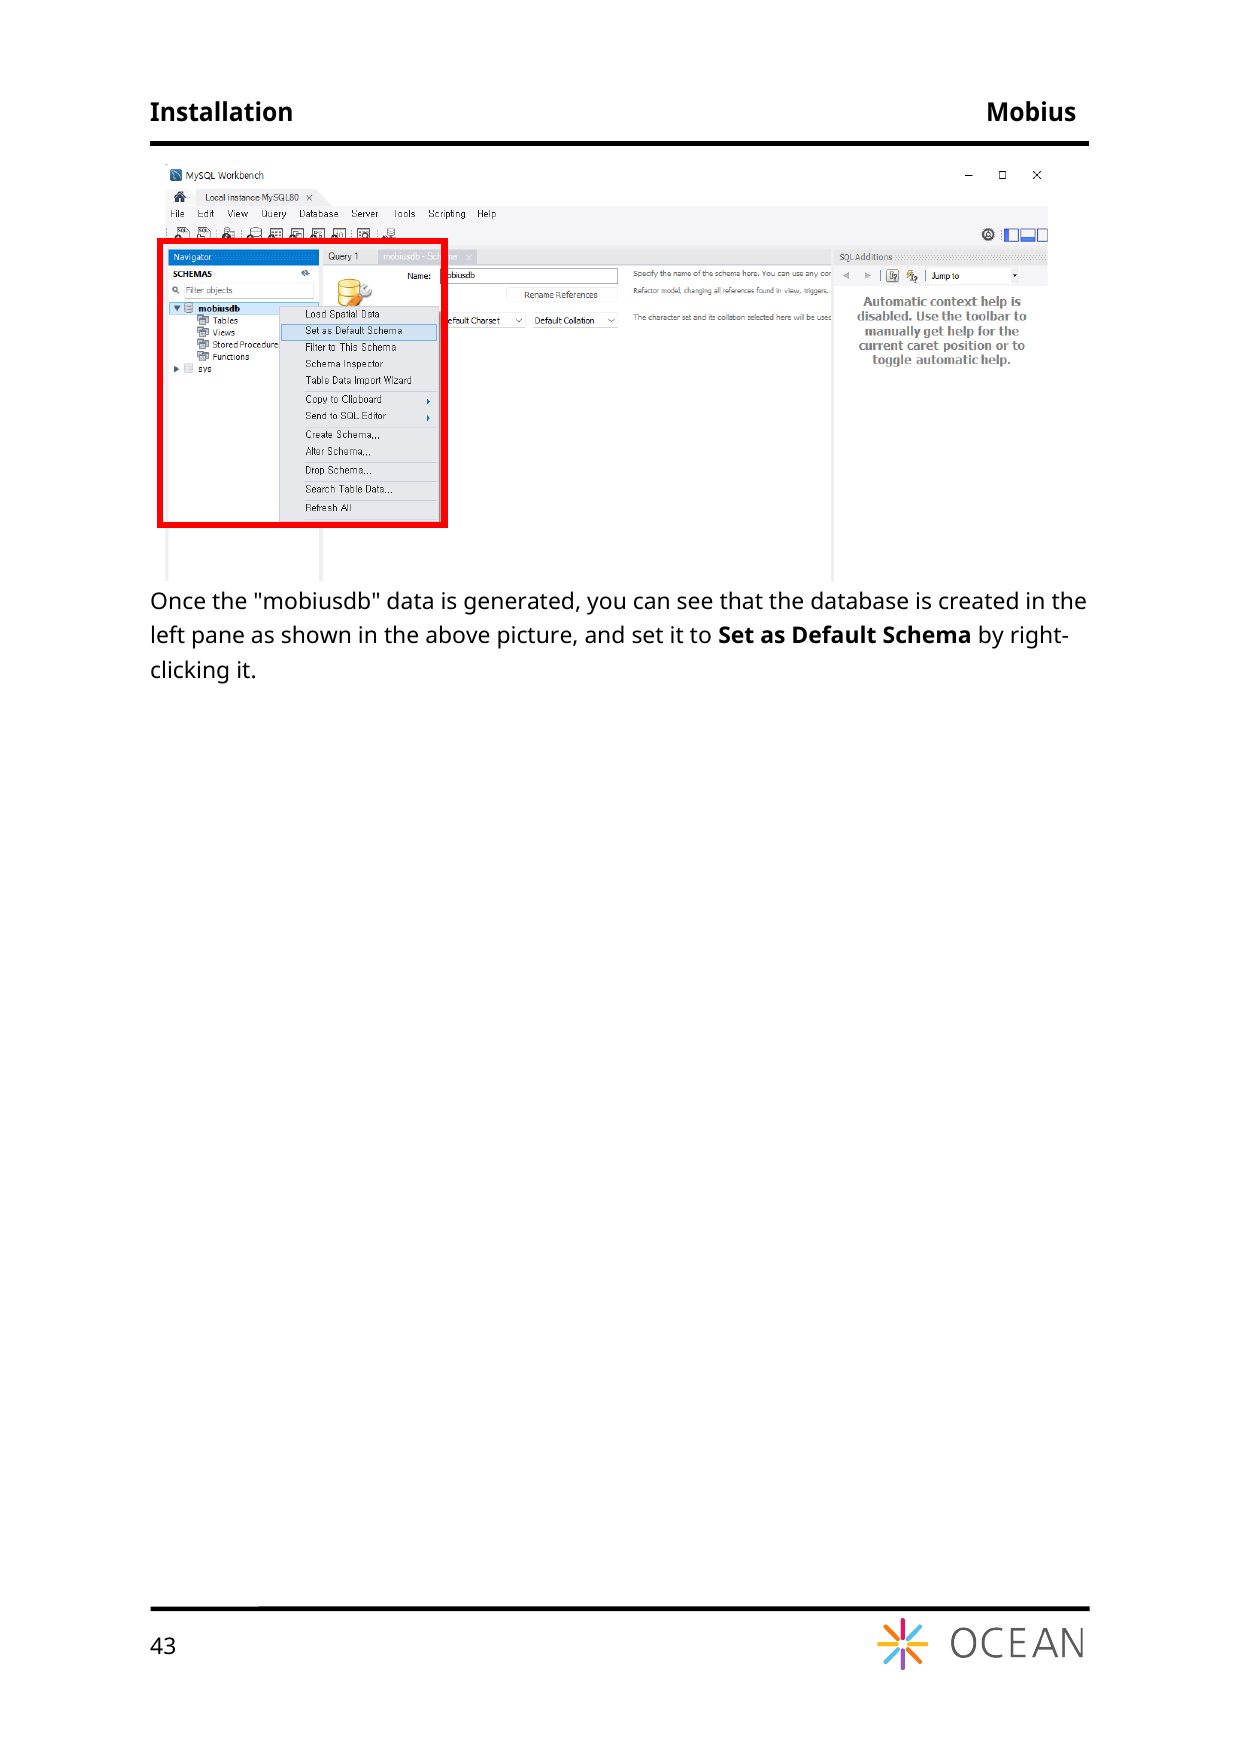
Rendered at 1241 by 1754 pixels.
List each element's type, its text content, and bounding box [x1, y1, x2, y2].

picture [877, 1618, 1083, 1670]
text Once the "mobiusdb" data is generated, you can see that the database is created in the left pane as shown in the above picture, and set it to Set as Default Schema by right-clicking it. [150, 585, 1089, 685]
picture [165, 244, 441, 522]
picture [165, 164, 1048, 581]
